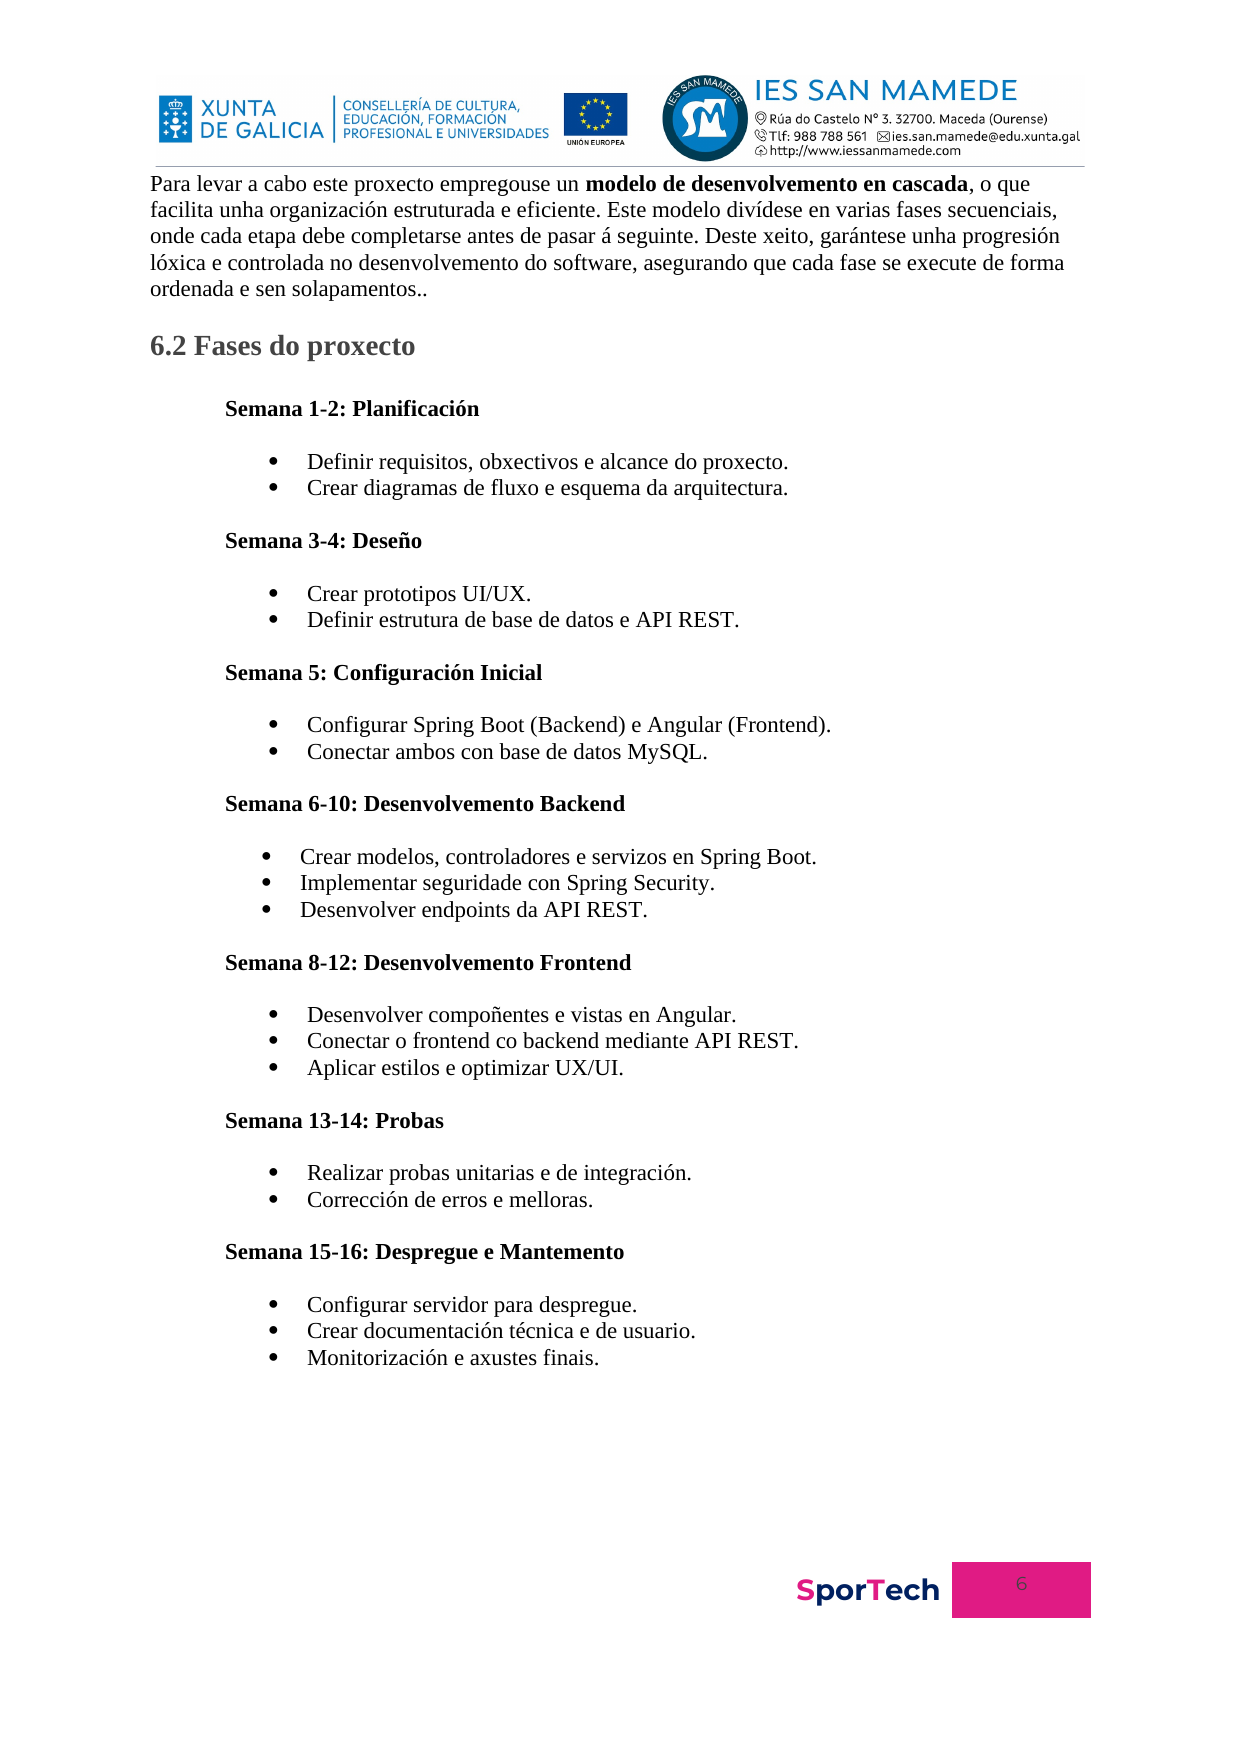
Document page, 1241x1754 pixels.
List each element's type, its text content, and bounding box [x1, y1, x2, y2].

text Semana 1-2: Planificación [150, 395, 1090, 421]
picture [674, 88, 737, 151]
picture [155, 75, 1085, 167]
list Crear prototipos UI/UX. [269, 579, 1090, 606]
list Crear modelos, controladores e servizos en Spring Boot. [262, 843, 1090, 869]
text Semana 8-12: Desenvolvemento Frontend [150, 948, 1090, 975]
list Realizar probas unitarias e de integración. [269, 1159, 1090, 1186]
list Conectar ambos con base de datos MySQL. [269, 738, 1090, 764]
text Semana 3-4: Deseño [150, 527, 1090, 553]
picture [705, 80, 716, 85]
list Configurar servidor para despregue. [269, 1291, 1090, 1317]
text Semana 6-10: Desenvolvemento Backend [150, 790, 1090, 817]
list Aplicar estilos e optimizar UX/UI. [269, 1054, 1090, 1080]
text Semana 15-16: Despregue e Mantemento [150, 1238, 1090, 1265]
list Crear diagramas de fluxo e esquema da arquitectura. [269, 474, 1090, 501]
text Semana 13-14: Probas [150, 1107, 1090, 1133]
list Desenvolver endpoints da API REST. [262, 896, 1090, 922]
list Definir estrutura de base de datos e API REST. [269, 606, 1090, 632]
list Implementar seguridade con Spring Security. [262, 869, 1090, 896]
list Definir requisitos, obxectivos e alcance do proxecto. [269, 448, 1090, 474]
list Conectar o frontend co backend mediante API REST. [269, 1028, 1090, 1054]
text Semana 5: Configuración Inicial [150, 659, 1090, 685]
list Crear documentación técnica e de usuario. [269, 1317, 1090, 1344]
text 6.2 Fases do proxecto [150, 328, 1090, 362]
list Desenvolver compoñentes e vistas en Angular. [269, 1001, 1090, 1028]
list Corrección de erros e melloras. [269, 1186, 1090, 1212]
list Monitorización e axustes finais. [269, 1344, 1090, 1370]
list Configurar Spring Boot (Backend) e Angular (Frontend). [269, 711, 1090, 738]
text Para levar a cabo este proxecto empregouse un modelo de desenvolvemento en cascada, o que facilita unha organización estruturada e eficiente. Este modelo divídese en varias fases secuenciais, onde cada etapa debe completarse antes de pasar á seguinte. Deste xeito, garántese unha progresión lóxica e controlada no desenvolvemento do software, asegurando que cada fase se execute de forma ordenada e sen solapamentos.. [150, 170, 1090, 302]
